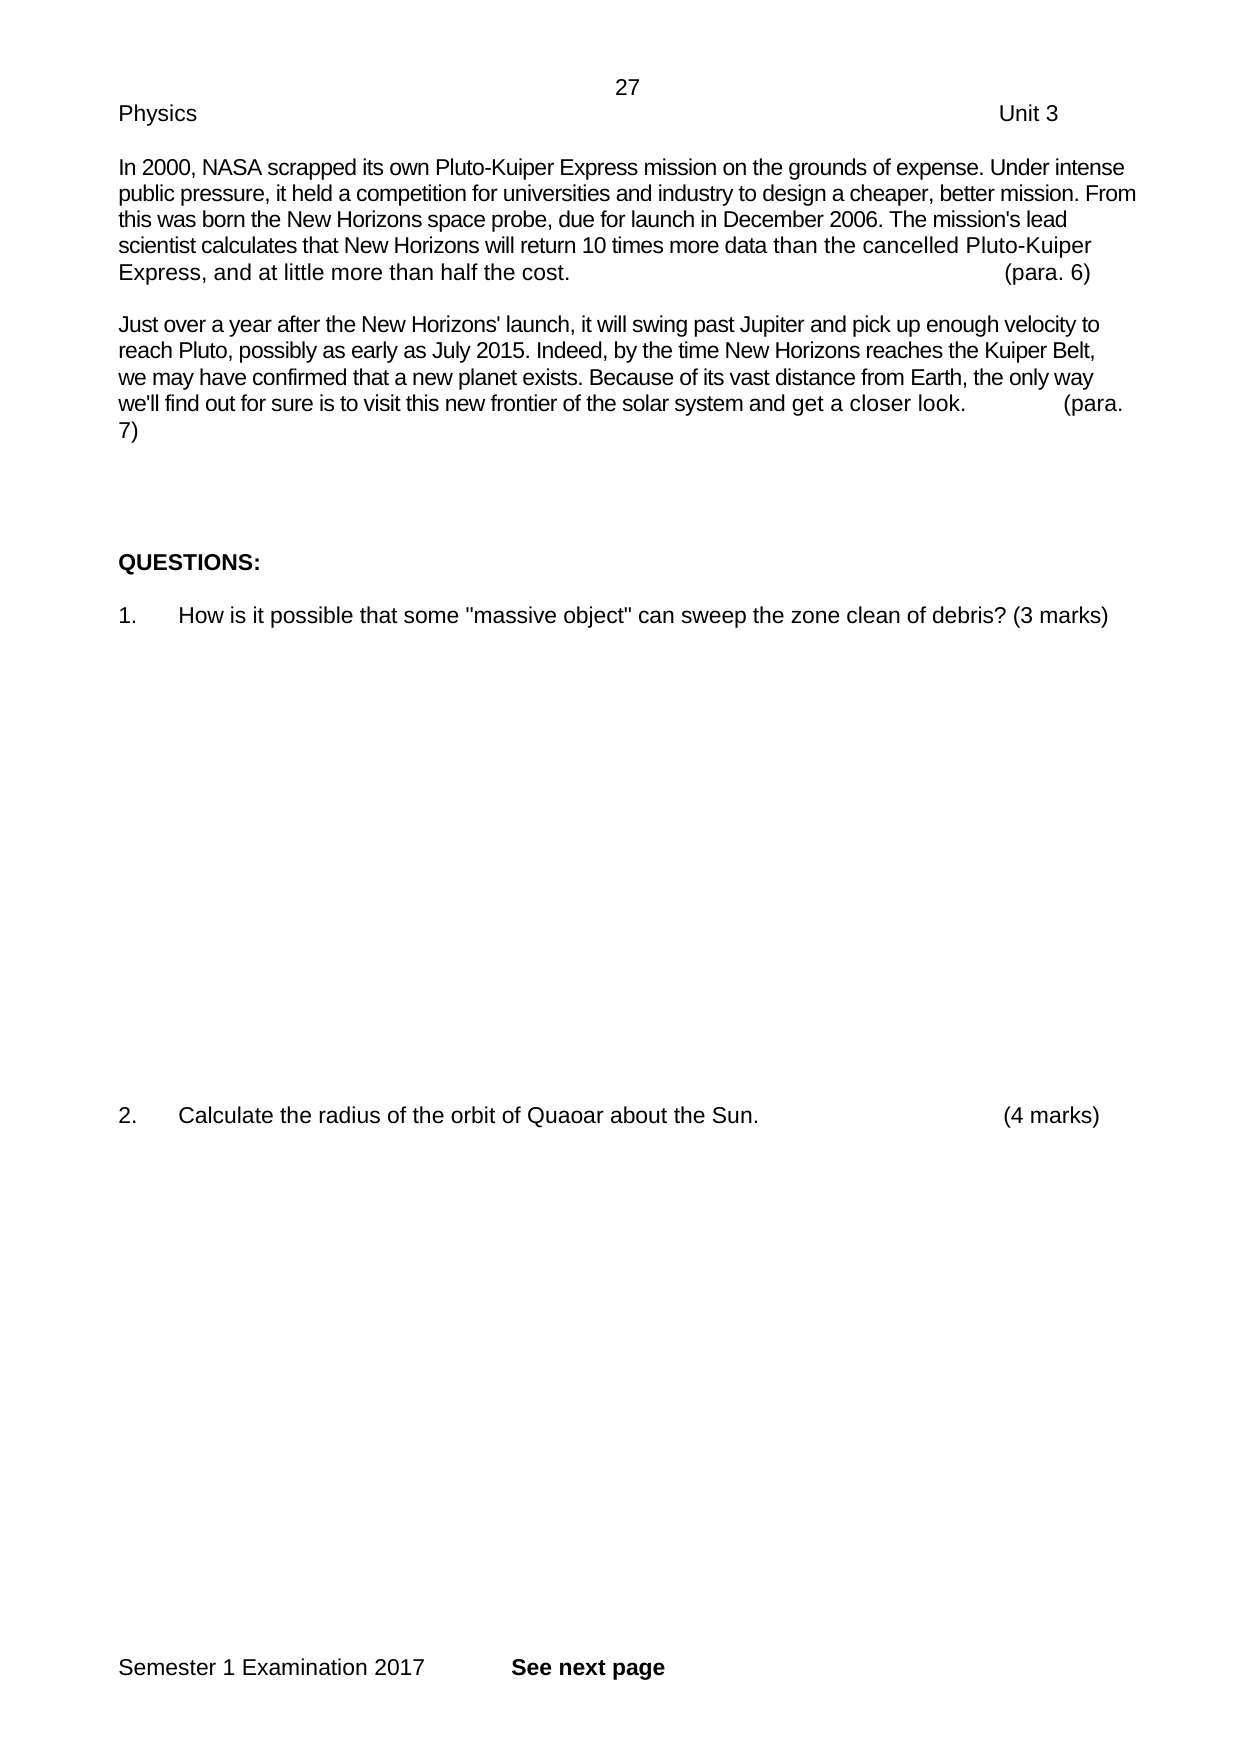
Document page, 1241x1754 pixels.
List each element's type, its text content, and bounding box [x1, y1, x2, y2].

text In 2000, NASA scrapped its own Pluto-Kuiper Express mission on the grounds of expense. Under intense public pressure, it held a competition for universities and industry to design a cheaper, better mission. From this was born the New Horizons space probe, due for launch in December 2006. The mission's lead scientist calculates that New Horizons will return 10 times more data than the cancelled Pluto-Kuiper Express, and at little more than half the cost. (para. 6) [118, 154, 1137, 286]
text Just over a year after the New Horizons' launch, it will swing past Jupiter and pick up enough velocity to reach Pluto, possibly as early as July 2015. Indeed, by the time New Horizons reaches the Kuiper Belt, we may have confirmed that a new planet exists. Because of its vast distance from Earth, the only way we'll find out for sure is to visit this new frontier of the solar system and get a closer look. (para. 7) [118, 311, 1129, 444]
text QUESTIONS: [118, 549, 1137, 576]
list Calculate the radius of the orbit of Quaoar about the Sun. (4 marks) [118, 1102, 1137, 1128]
list How is it possible that some "massive object" can sweep the zone clean of debris? (3 marks) [118, 602, 1114, 628]
